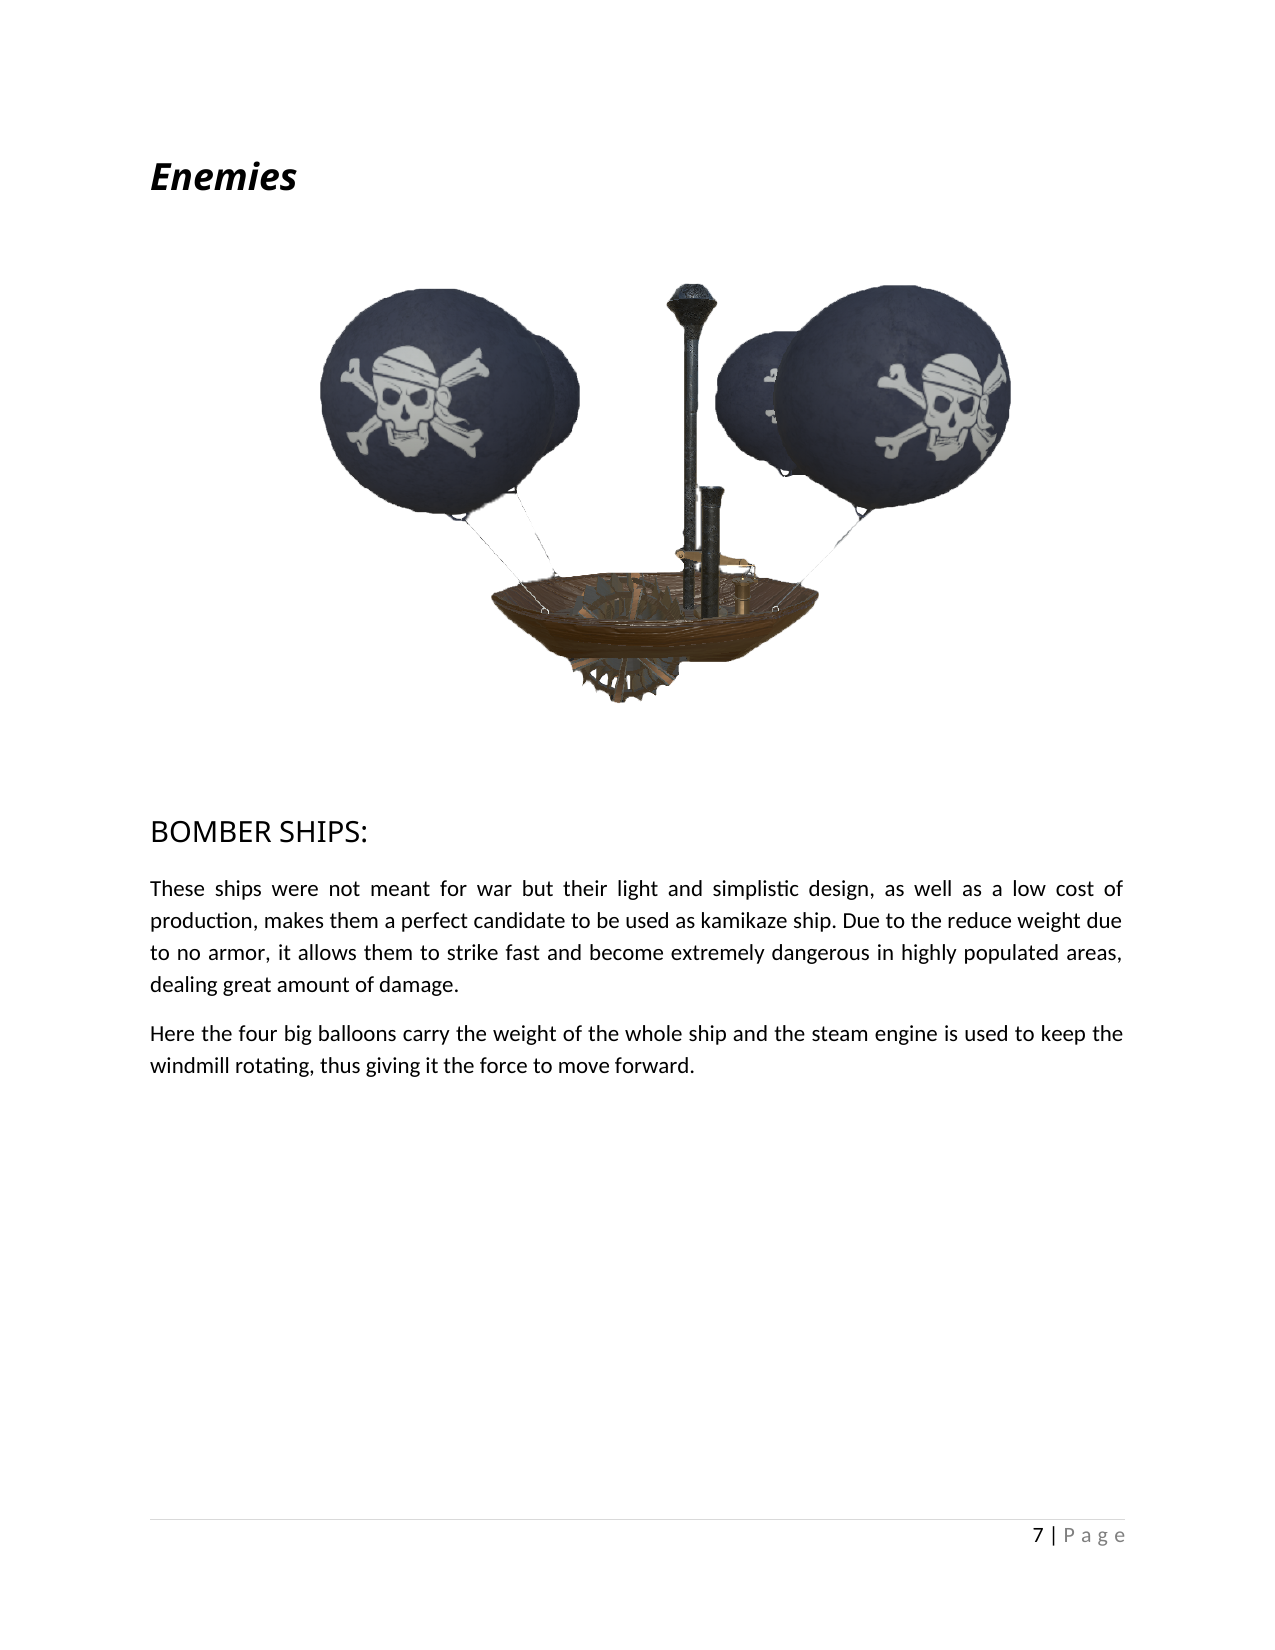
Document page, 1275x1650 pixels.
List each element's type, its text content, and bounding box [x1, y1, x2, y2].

text Here the four big balloons carry the weight of the whole ship and the steam engine is used to keep the windmill rotating, thus giving it the force to move forward. [150, 1019, 1125, 1079]
subtitle Enemies [150, 150, 1125, 201]
picture [150, 201, 1125, 787]
text These ships were not meant for war but their light and simplistic design, as well as a low cost of production, makes them a perfect candidate to be used as kamikaze ship. Due to the reduce weight due to no armor, it allows them to strike fast and become extremely dangerous in highly populated areas, dealing great amount of damage. [150, 874, 1125, 998]
text Bomber ships: [150, 812, 1125, 851]
